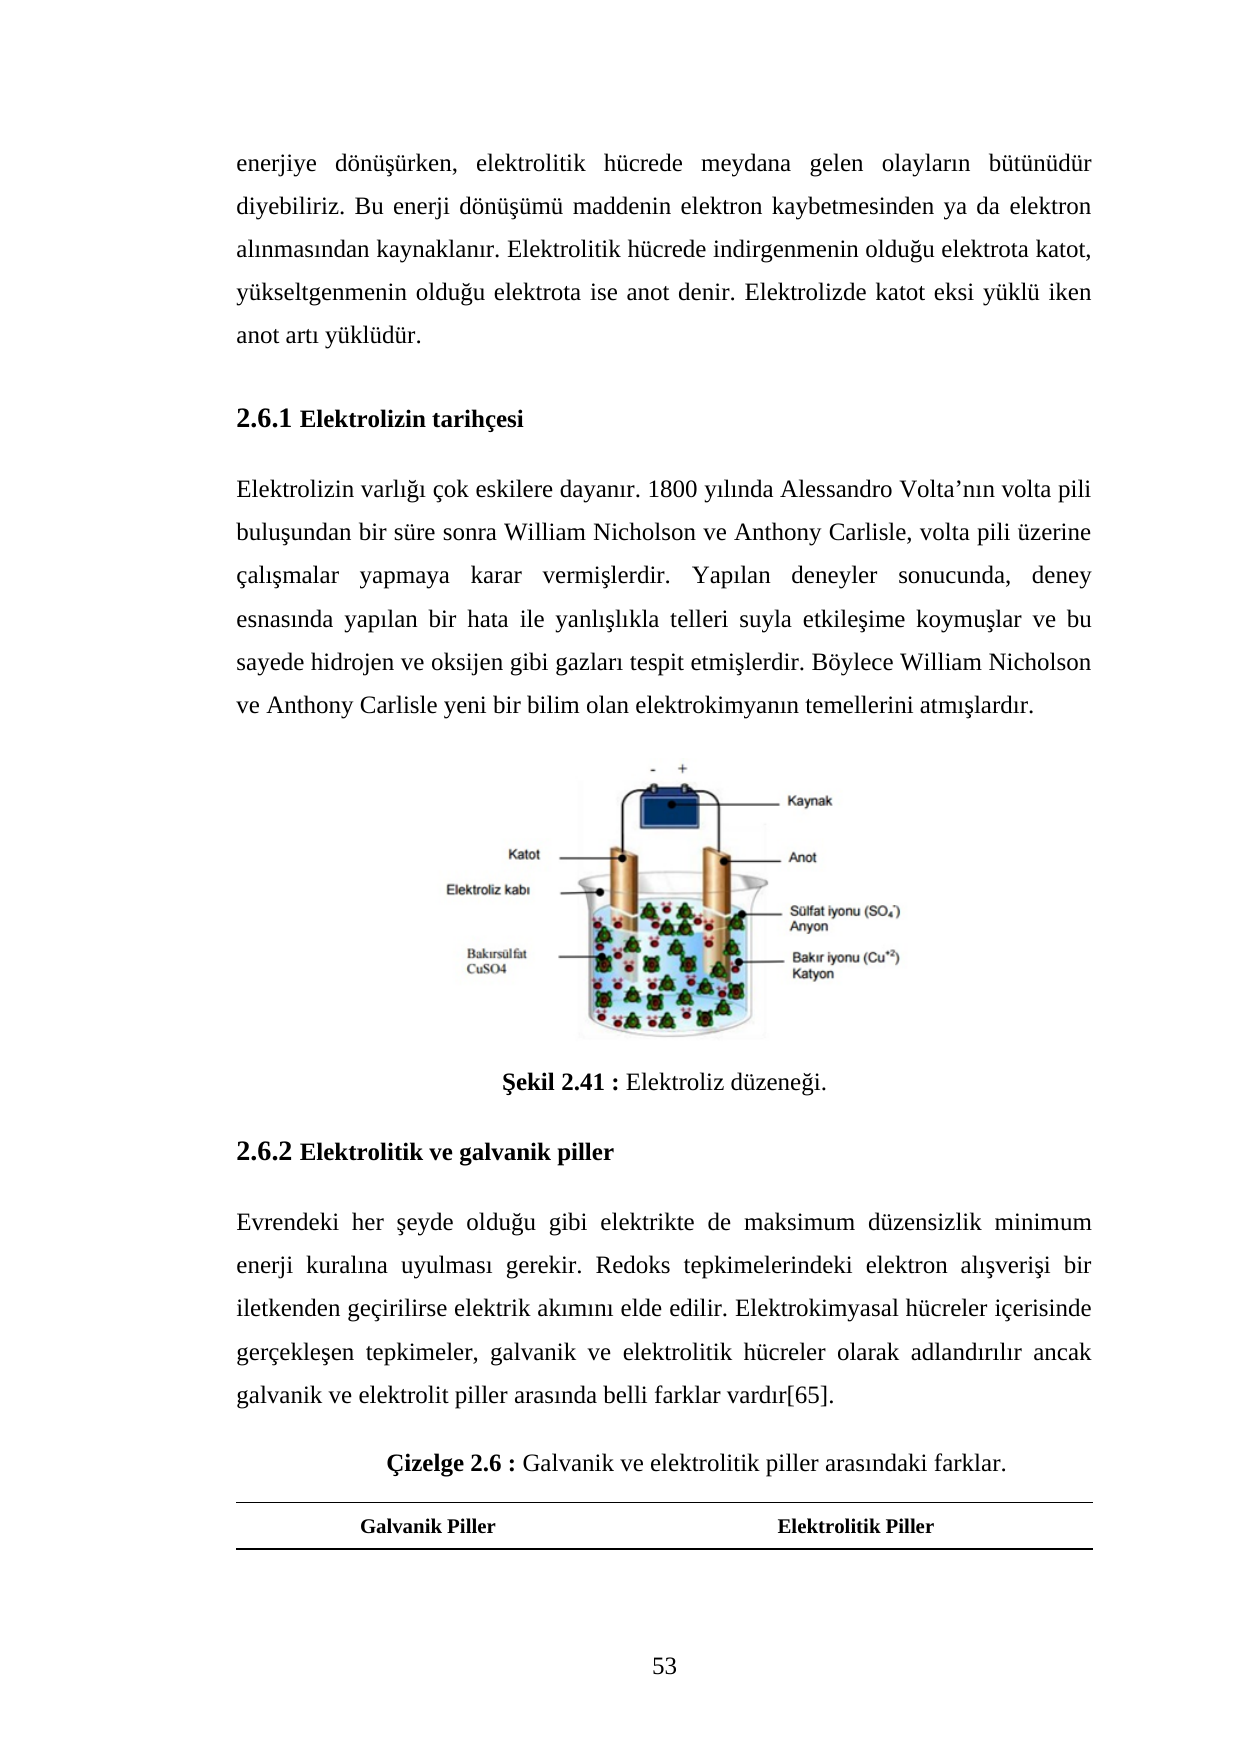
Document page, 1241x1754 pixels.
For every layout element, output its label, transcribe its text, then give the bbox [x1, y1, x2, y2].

text Evrendeki her şeyde olduğu gibi elektrikte de maksimum düzensizlik minimum enerji kuralına uyulması gerekir. Redoks tepkimelerindeki elektron alışverişi bir iletkenden geçirilirse elektrik akımını elde edilir. Elektrokimyasal hücreler içerisinde gerçekleşen tepkimeler, galvanik ve elektrolitik hücreler olarak adlandırılır ancak galvanik ve elektrolit piller arasında belli farklar vardır[65]. [236, 1207, 1092, 1408]
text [236, 148, 1092, 349]
table_header Elektrolitik Piller [619, 1503, 1092, 1548]
table_header Galvanik Piller [236, 1503, 619, 1548]
picture [405, 758, 924, 1043]
text Çizelge 2.6 : Galvanik ve elektrolitik piller arasındaki farklar. [311, 1448, 1092, 1477]
subtitle Elektrolitik ve galvanik piller [236, 1134, 1092, 1166]
text Şekil 2.41 : Elektroliz düzeneği. [236, 1067, 1092, 1096]
subtitle Elektrolizin tarihçesi [236, 401, 1092, 433]
text Elektrolizin varlığı çok eskilere dayanır. 1800 yılında Alessandro Volta’nın volta pili buluşundan bir süre sonra William Nicholson ve Anthony Carlisle, volta pili üzerine çalışmalar yapmaya karar vermişlerdir. Yapılan deneyler sonucunda, deney esnasında yapılan bir hata ile yanlışlıkla telleri suyla etkileşime koymuşlar ve bu sayede hidrojen ve oksijen gibi gazları tespit etmişlerdir. Böylece William Nicholson ve Anthony Carlisle yeni bir bilim olan elektrokimyanın temellerini atmışlardır. [236, 474, 1092, 719]
